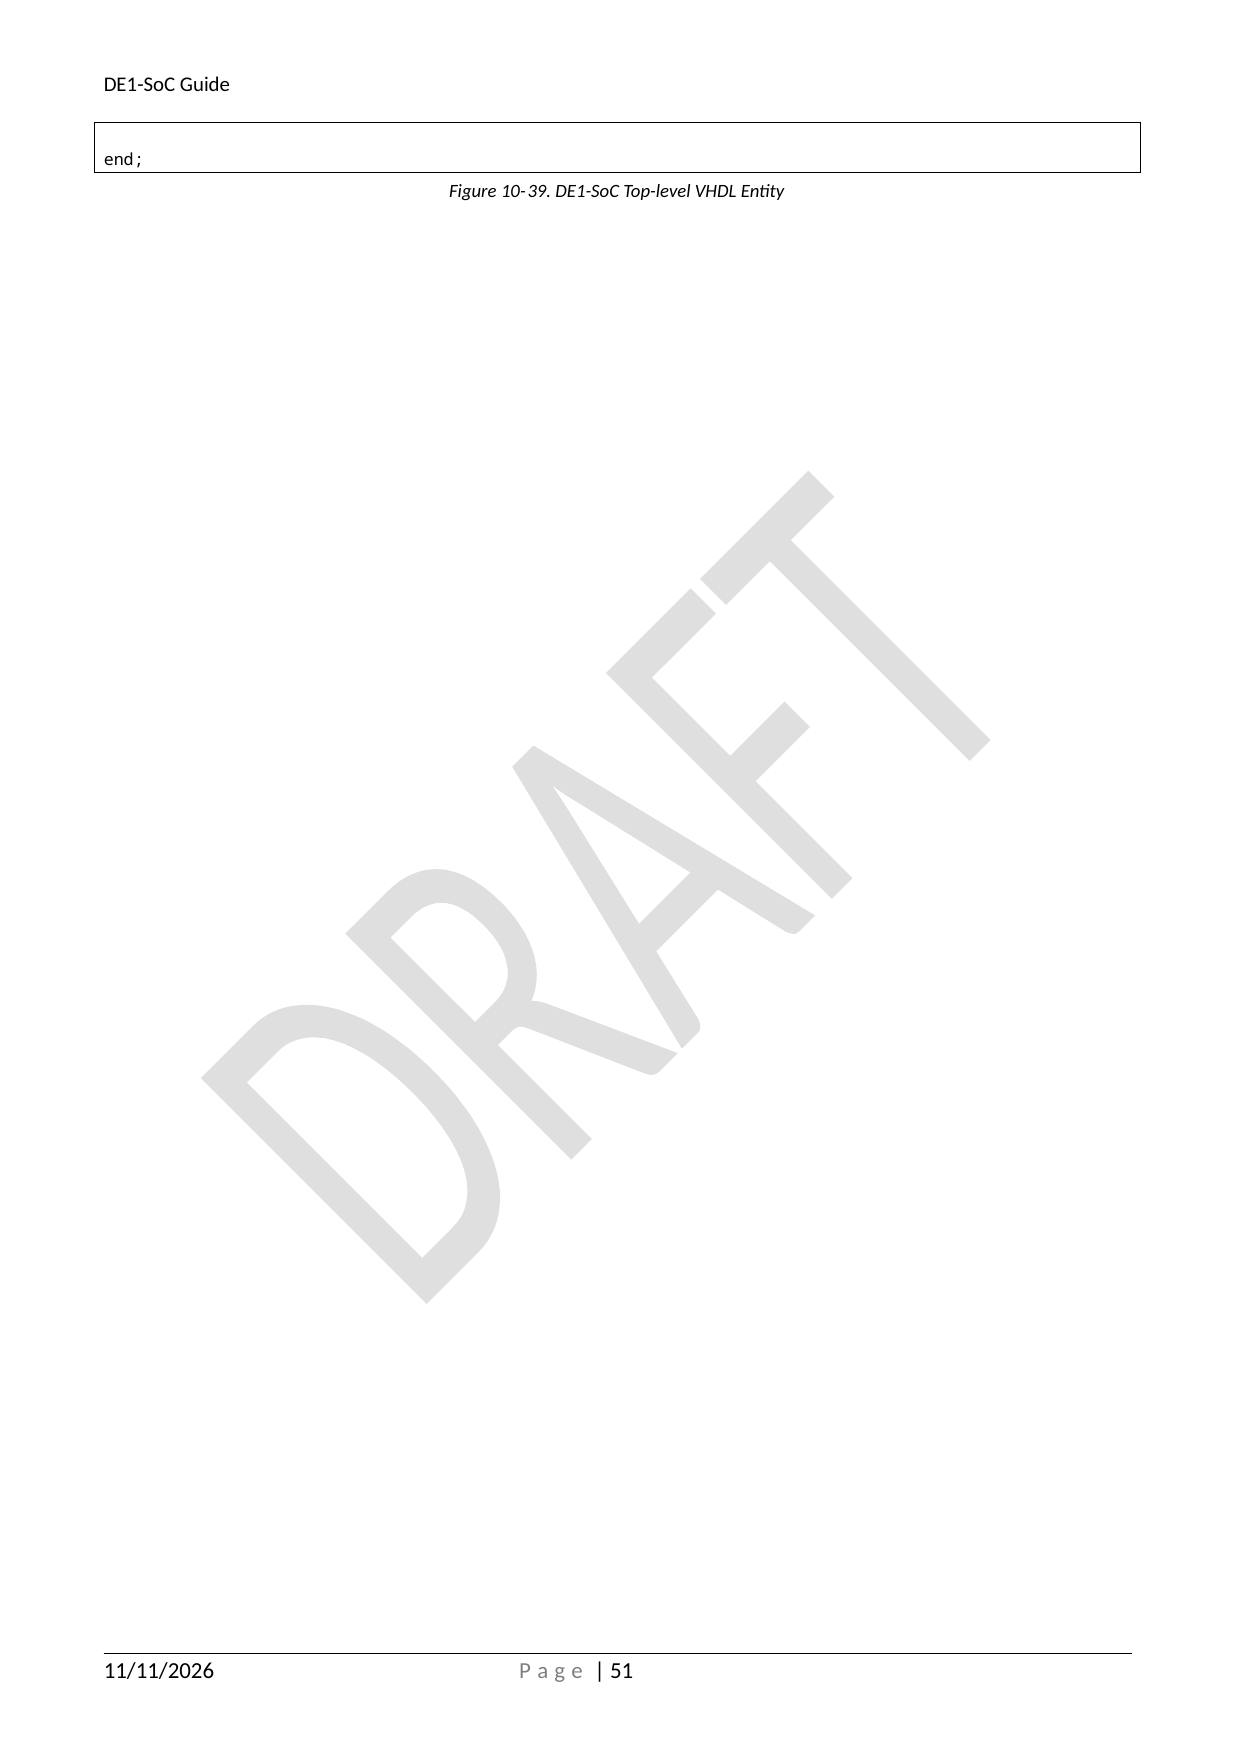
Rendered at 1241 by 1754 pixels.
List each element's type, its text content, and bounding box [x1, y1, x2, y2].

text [95, 123, 1140, 172]
